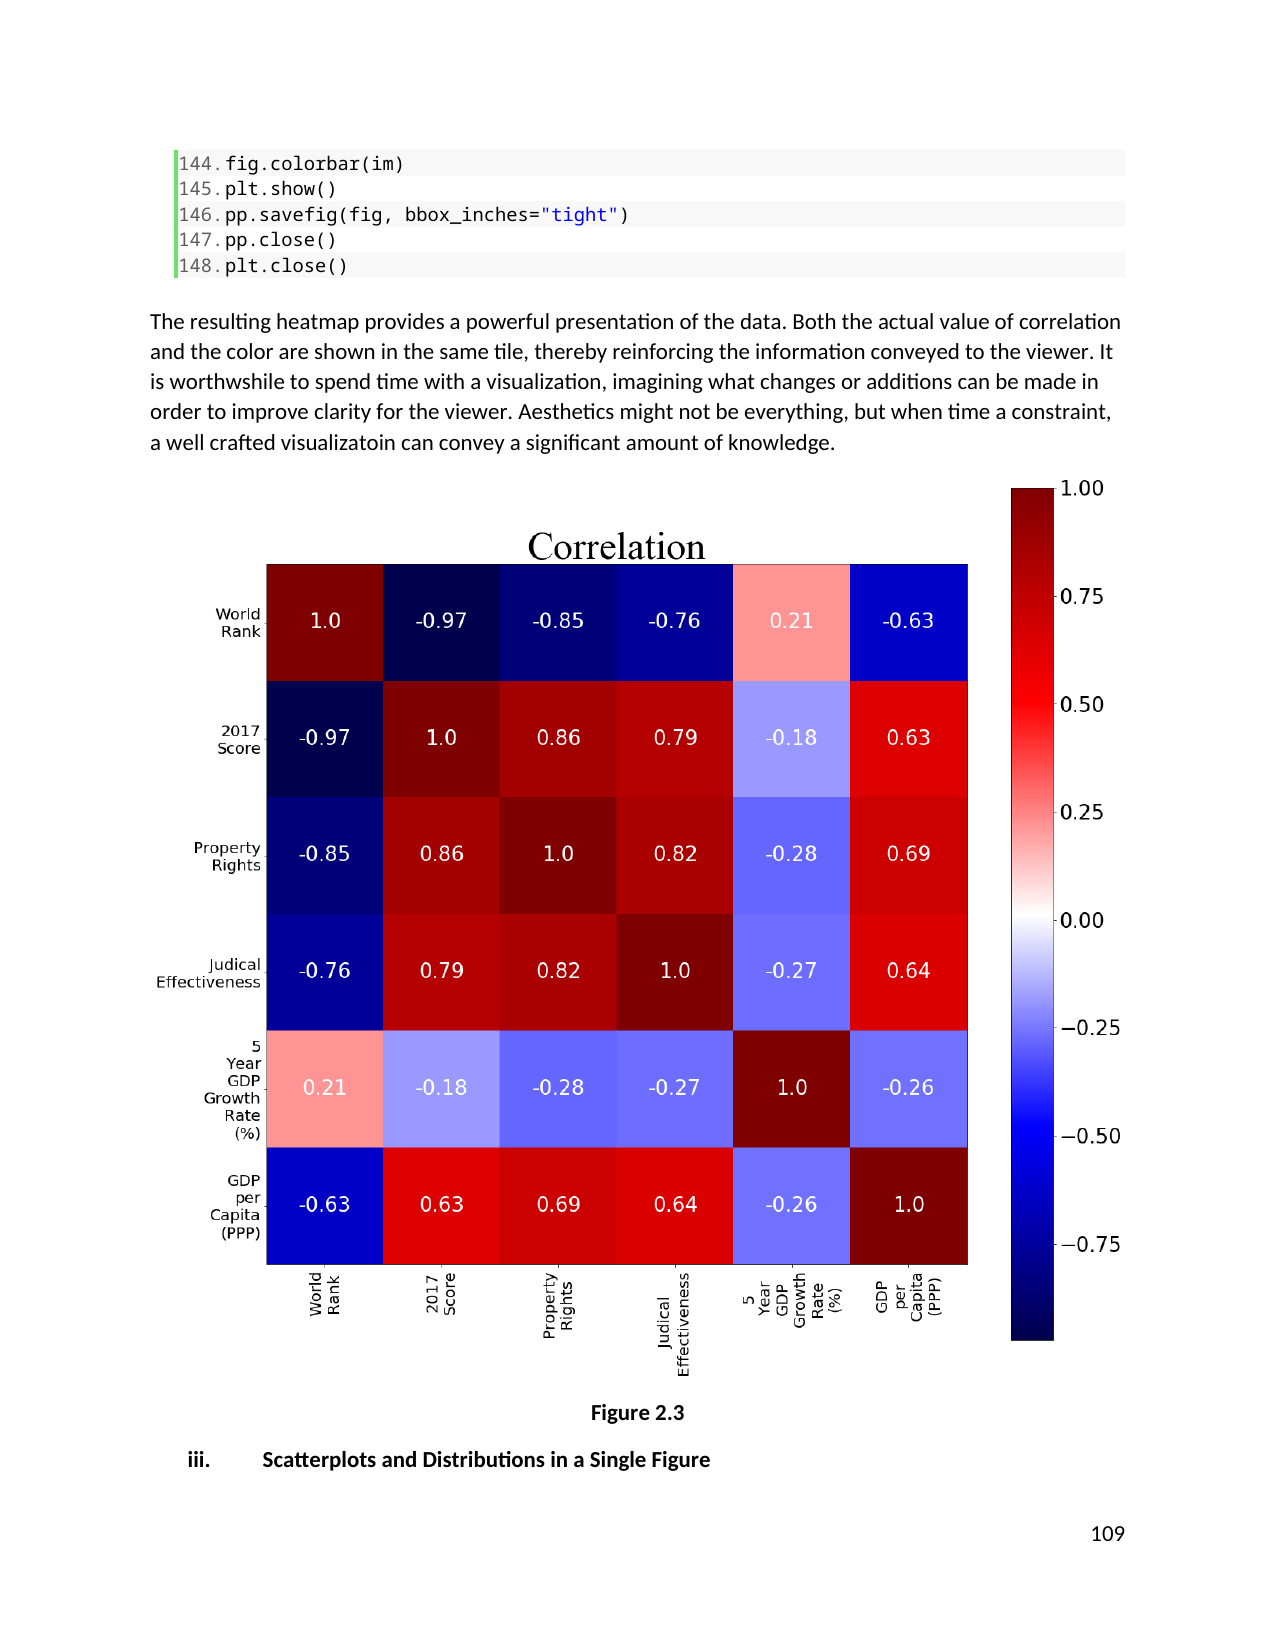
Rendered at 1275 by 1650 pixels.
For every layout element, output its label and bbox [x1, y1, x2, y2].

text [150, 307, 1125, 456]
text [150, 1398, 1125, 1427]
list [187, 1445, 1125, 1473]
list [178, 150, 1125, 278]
picture [150, 474, 1125, 1380]
